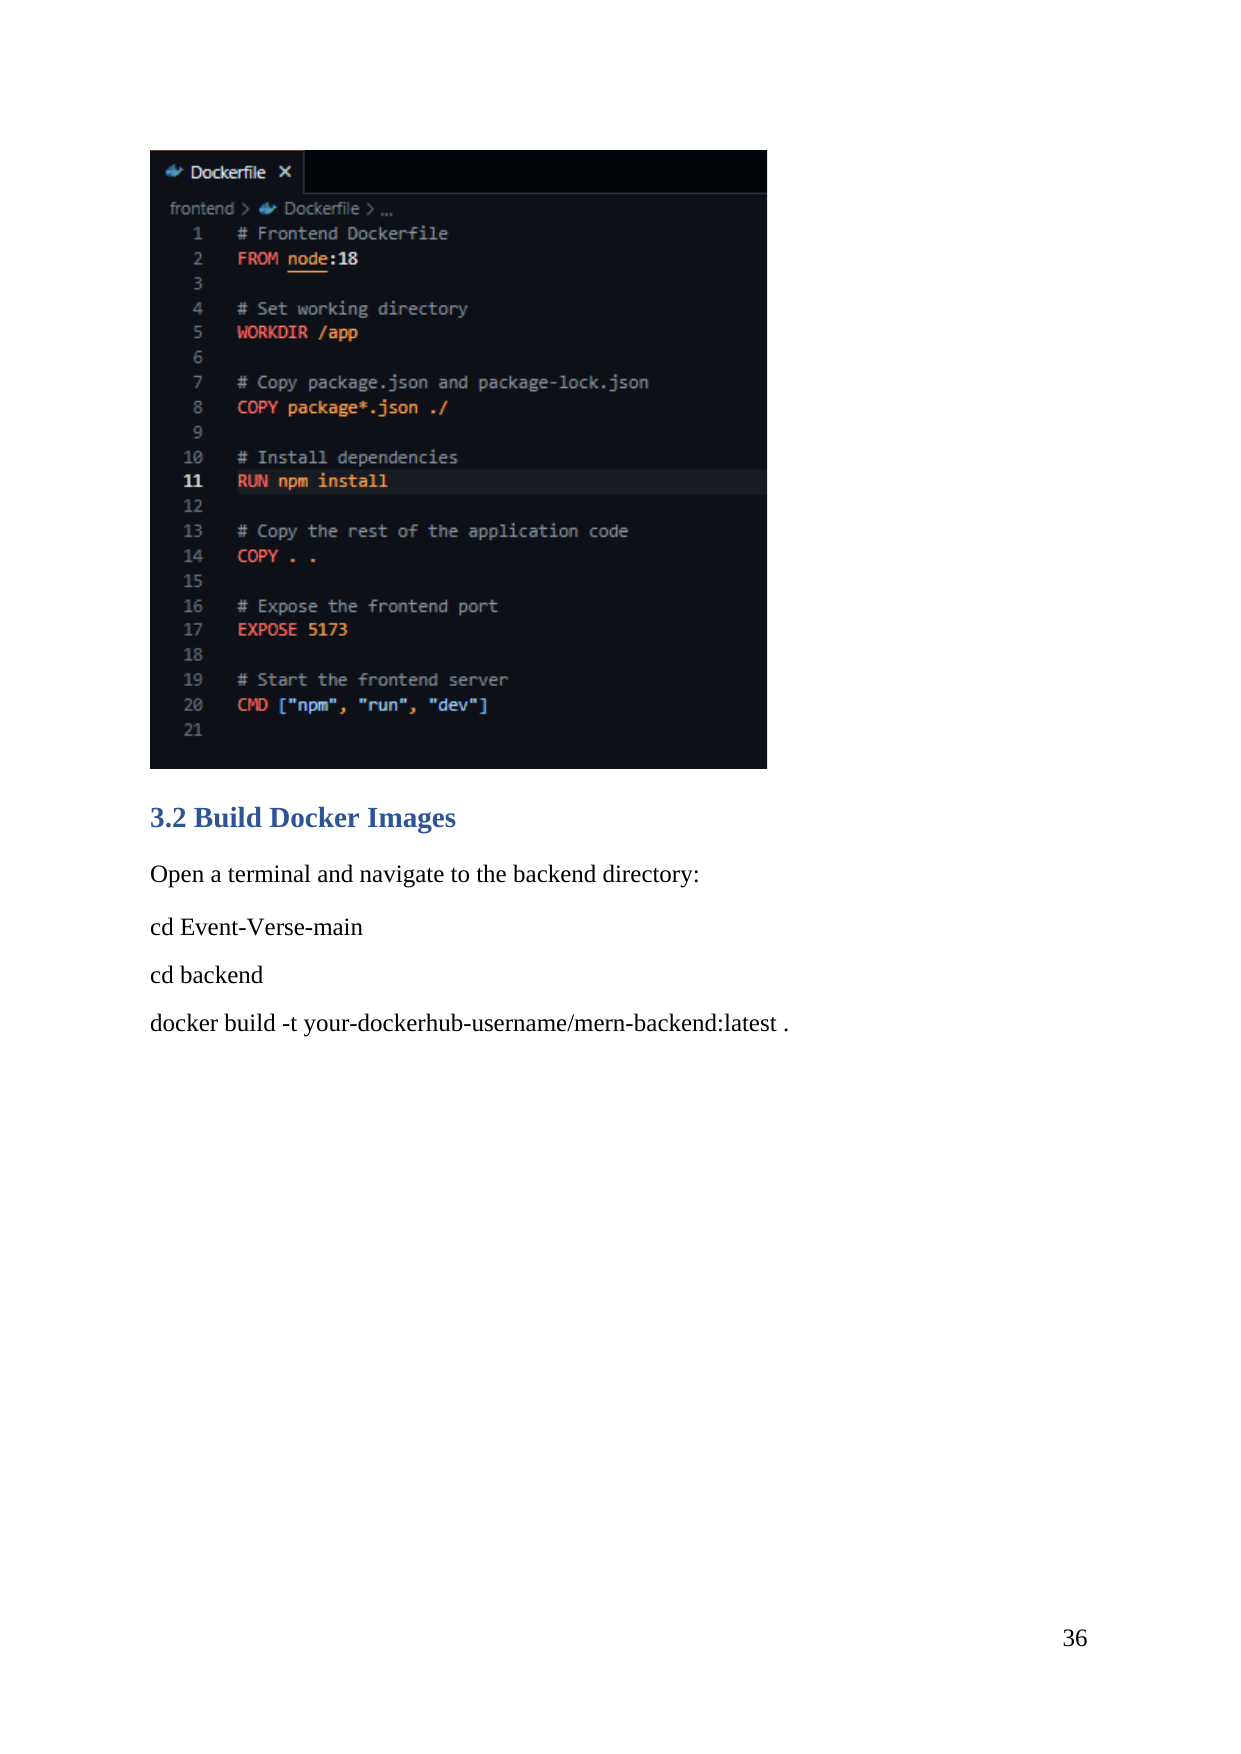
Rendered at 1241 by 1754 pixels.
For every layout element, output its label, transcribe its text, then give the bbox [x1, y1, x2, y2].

picture [150, 150, 768, 769]
text cd Event-Verse-main [150, 912, 1087, 941]
text Open a terminal and navigate to the backend directory: [150, 859, 1087, 887]
text cd backend [150, 960, 1087, 989]
subtitle 3.2 Build Docker Images [150, 800, 1087, 834]
text docker build -t your-dockerhub-username/mern-backend:latest . [150, 1008, 1087, 1037]
